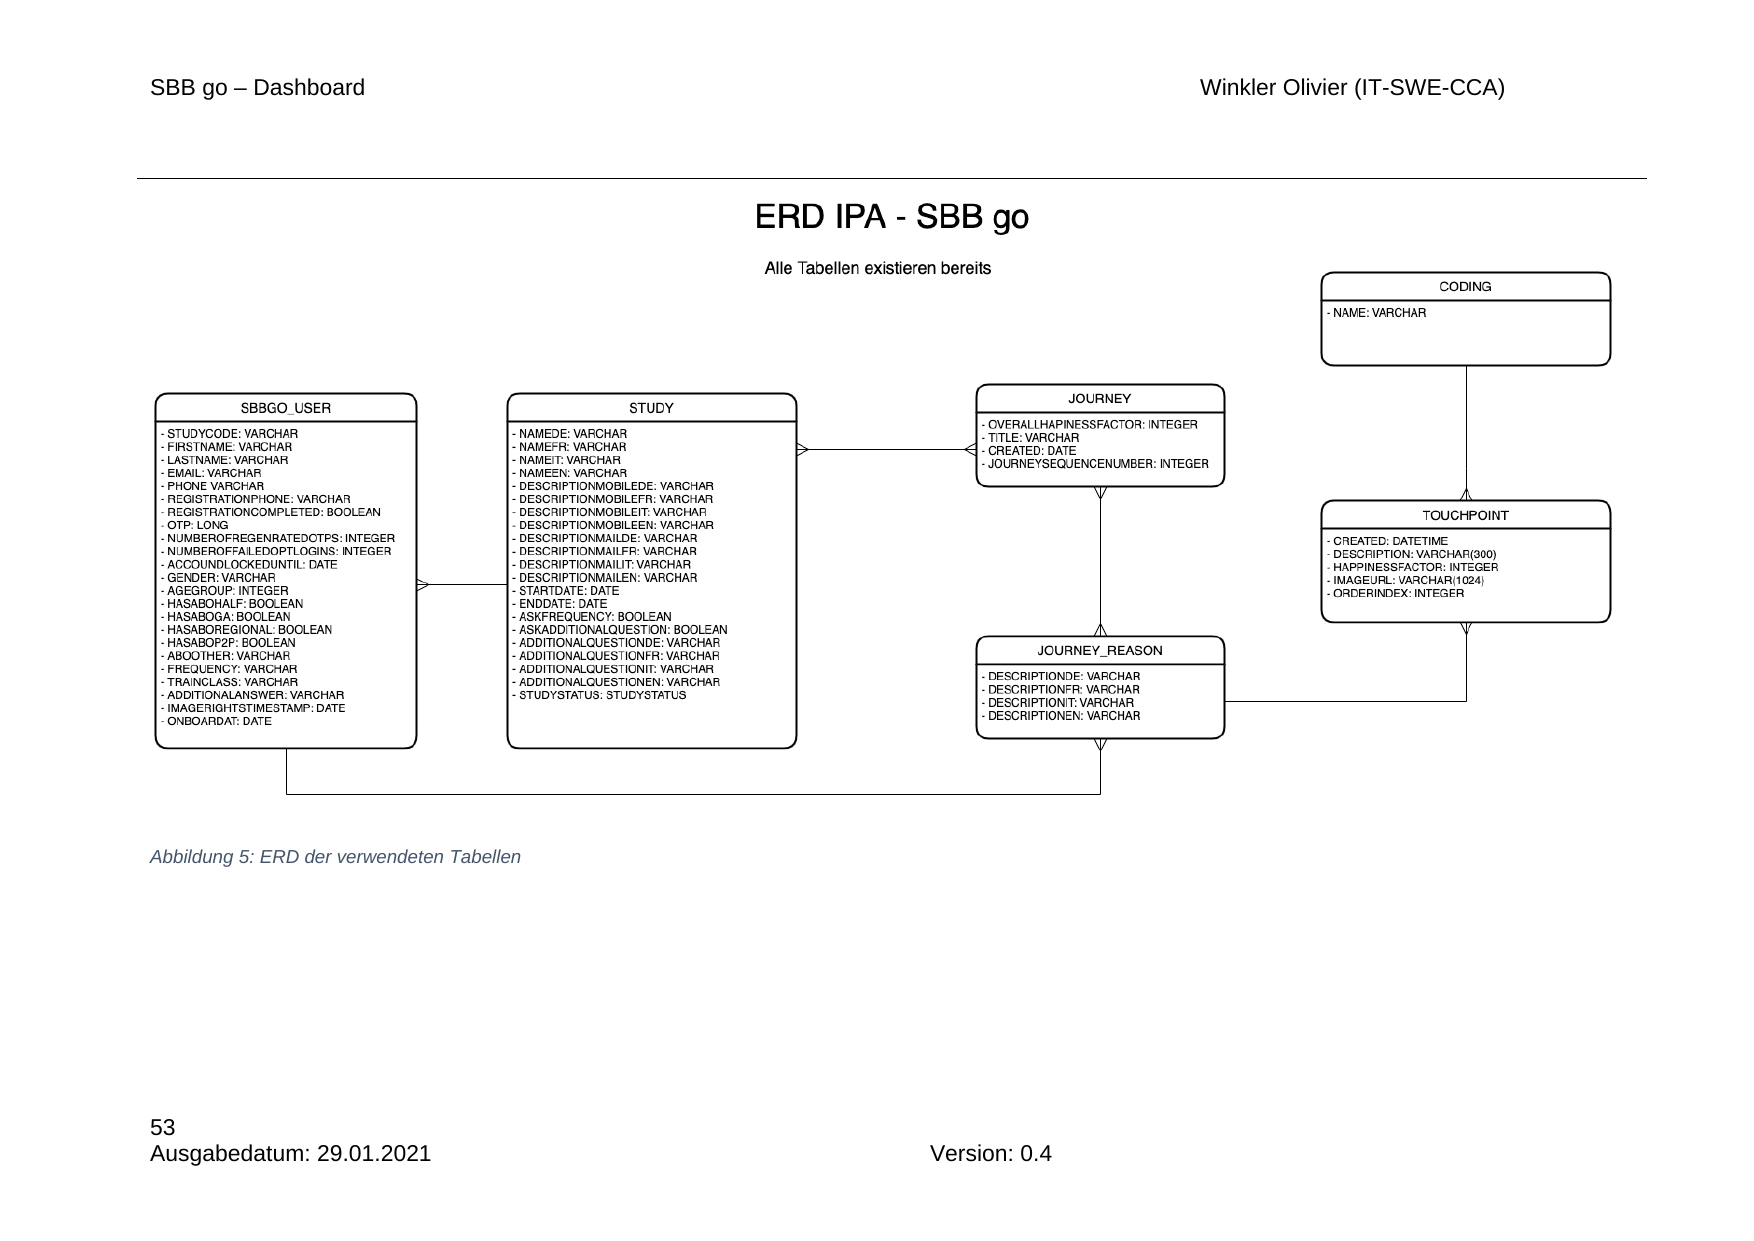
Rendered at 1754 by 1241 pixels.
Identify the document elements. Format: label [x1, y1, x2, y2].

picture [137, 178, 1646, 830]
